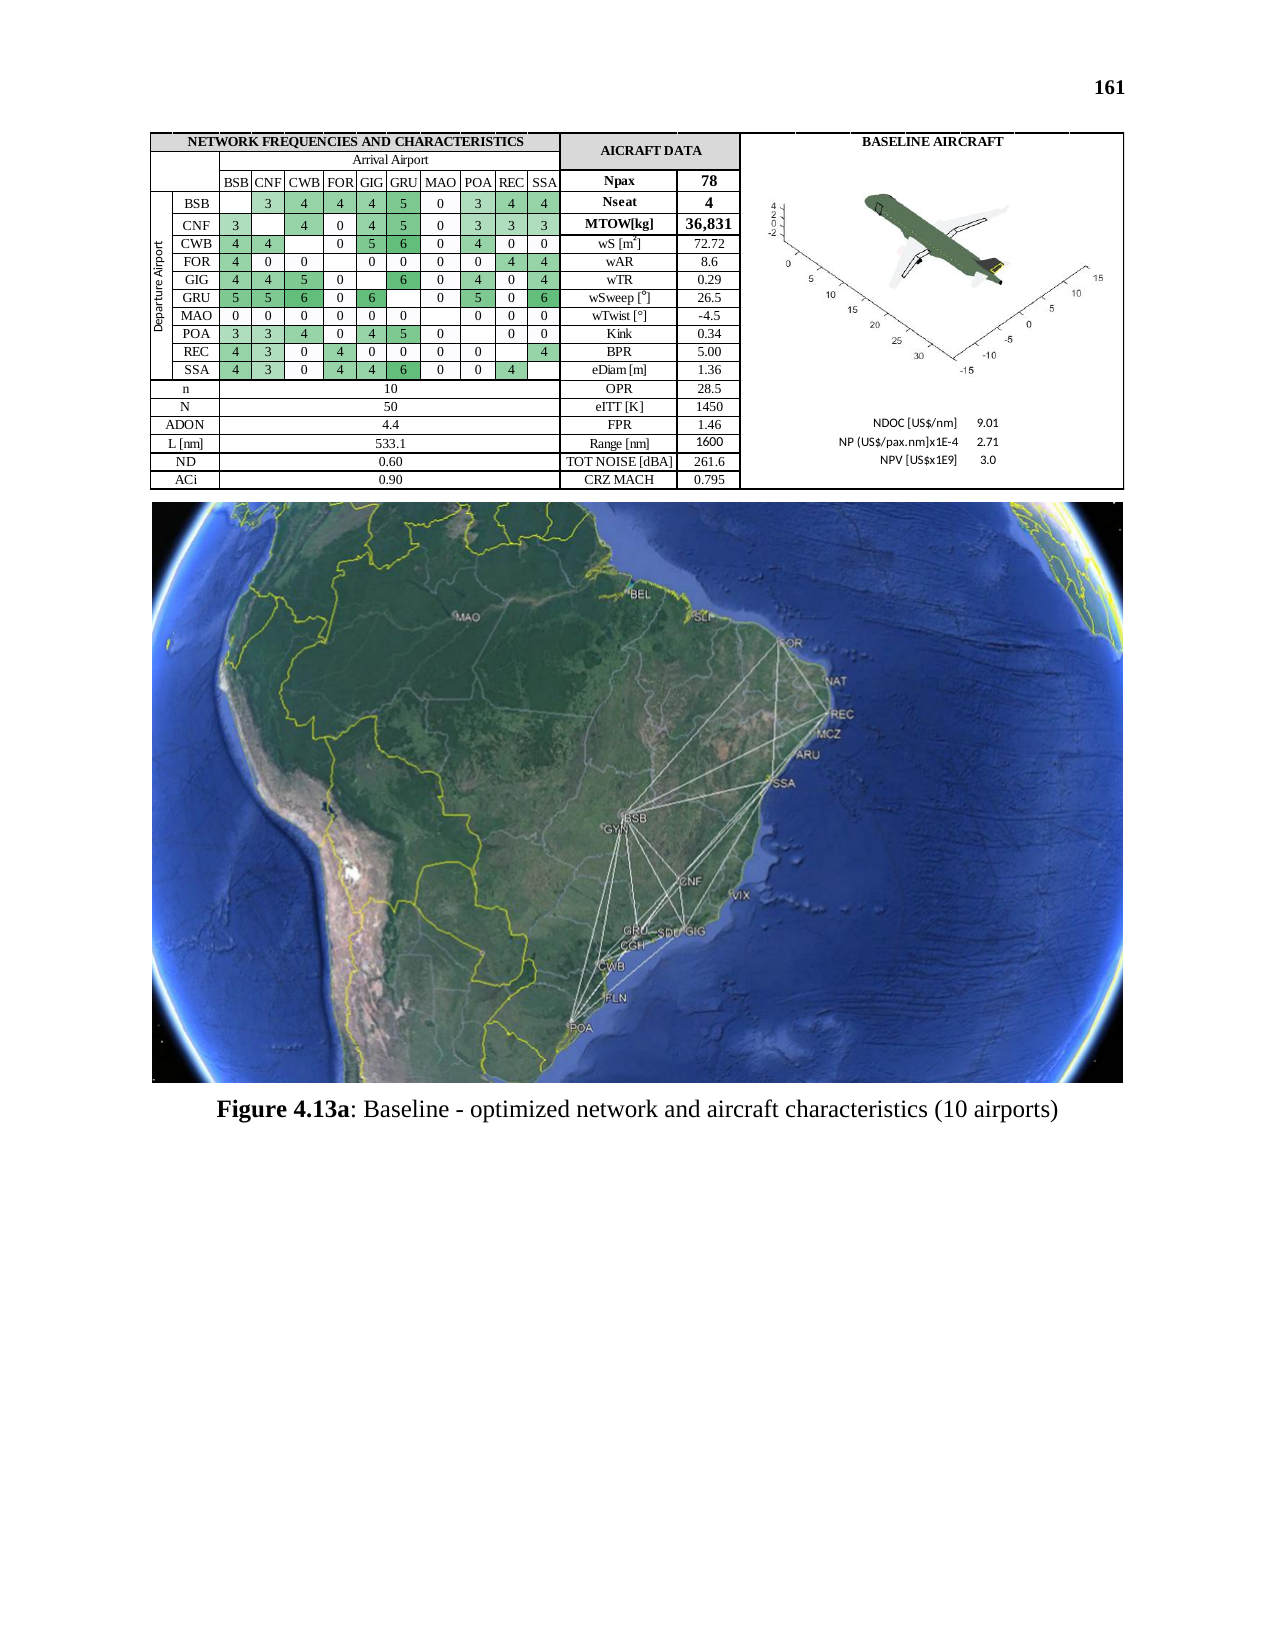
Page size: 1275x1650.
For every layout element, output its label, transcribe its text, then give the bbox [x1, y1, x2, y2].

text Figure 4.13a: Baseline - optimized network and aircraft characteristics (10 airports) [150, 1094, 1125, 1123]
picture [152, 502, 1123, 1083]
